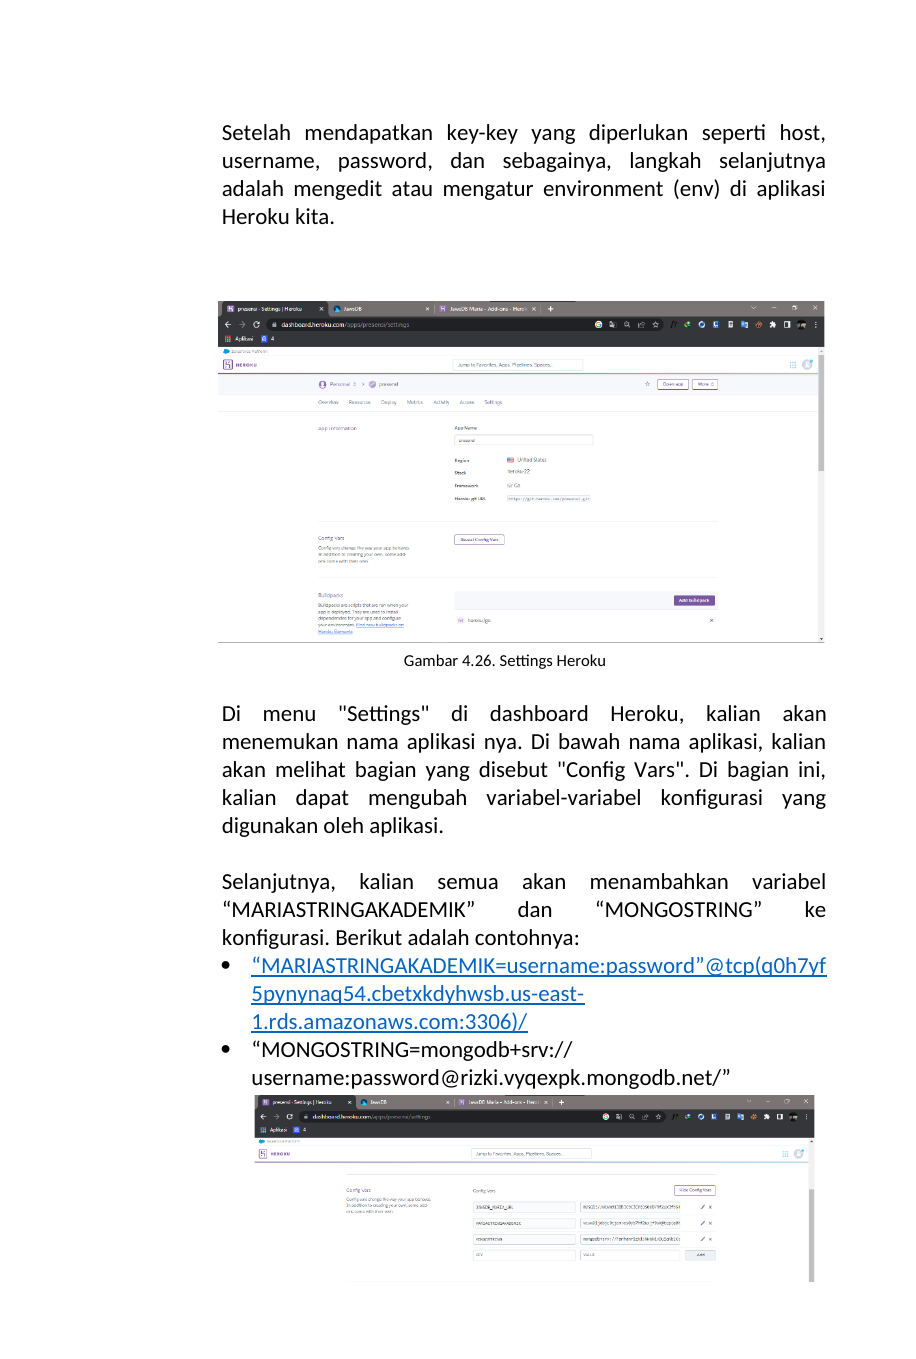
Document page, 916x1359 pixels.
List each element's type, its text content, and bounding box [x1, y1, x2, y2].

text Gambar 4.26. Settings Heroku [314, 651, 827, 671]
list Di menu "Settings" di dashboard Heroku, kalian akan menemukan nama aplikasi nya. Di bawah nama aplikasi, kalian akan melihat bagian yang disebut "Config Vars". Di bagian ini, kalian dapat mengubah variabel-variabel konfigurasi yang digunakan oleh aplikasi. [222, 699, 827, 839]
list Selanjutnya, kalian semua akan menambahkan variabel “MARIASTRINGAKADEMIK” dan “MONGOSTRING” ke konfigurasi. Berikut adalah contohnya: [222, 867, 827, 951]
list Setelah mendapatkan key-key yang diperlukan seperti host, username, password, dan sebagainya, langkah selanjutnya adalah mengedit atau mengatur environment (env) di aplikasi Heroku kita. [222, 118, 827, 230]
picture [218, 301, 825, 643]
list “MONGOSTRING=mongodb+srv://username:password@rizki.vyqexpk.mongodb.net/” [222, 1035, 827, 1091]
list “MARIASTRINGAKADEMIK=username:password”@tcp(q0h7yf5pynynaq54.cbetxkdyhwsb.us-east-1.rds.amazonaws.com:3306)/ [222, 951, 827, 1035]
picture [254, 1095, 815, 1282]
